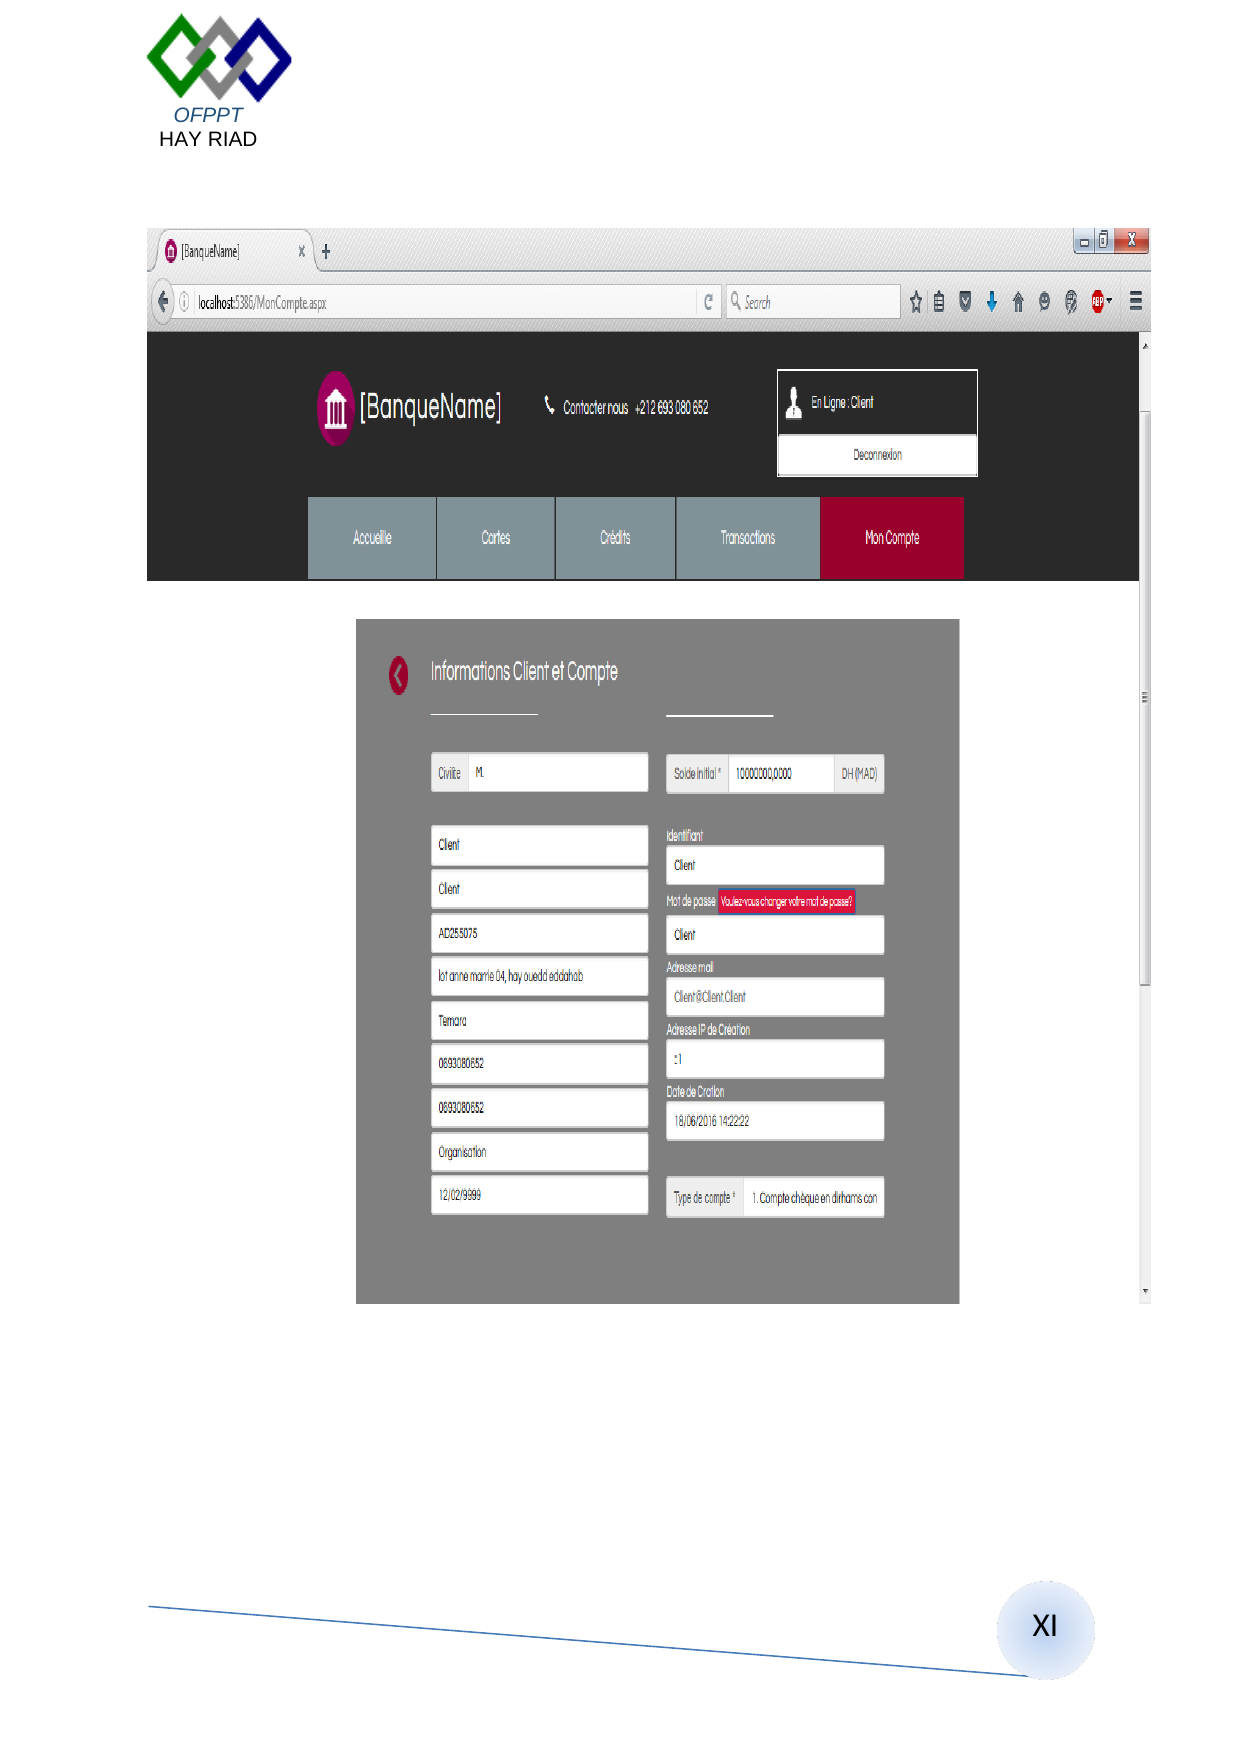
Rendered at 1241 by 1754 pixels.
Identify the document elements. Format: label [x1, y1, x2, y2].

picture [144, 8, 292, 111]
picture [147, 228, 1151, 1304]
picture [996, 1580, 1095, 1680]
